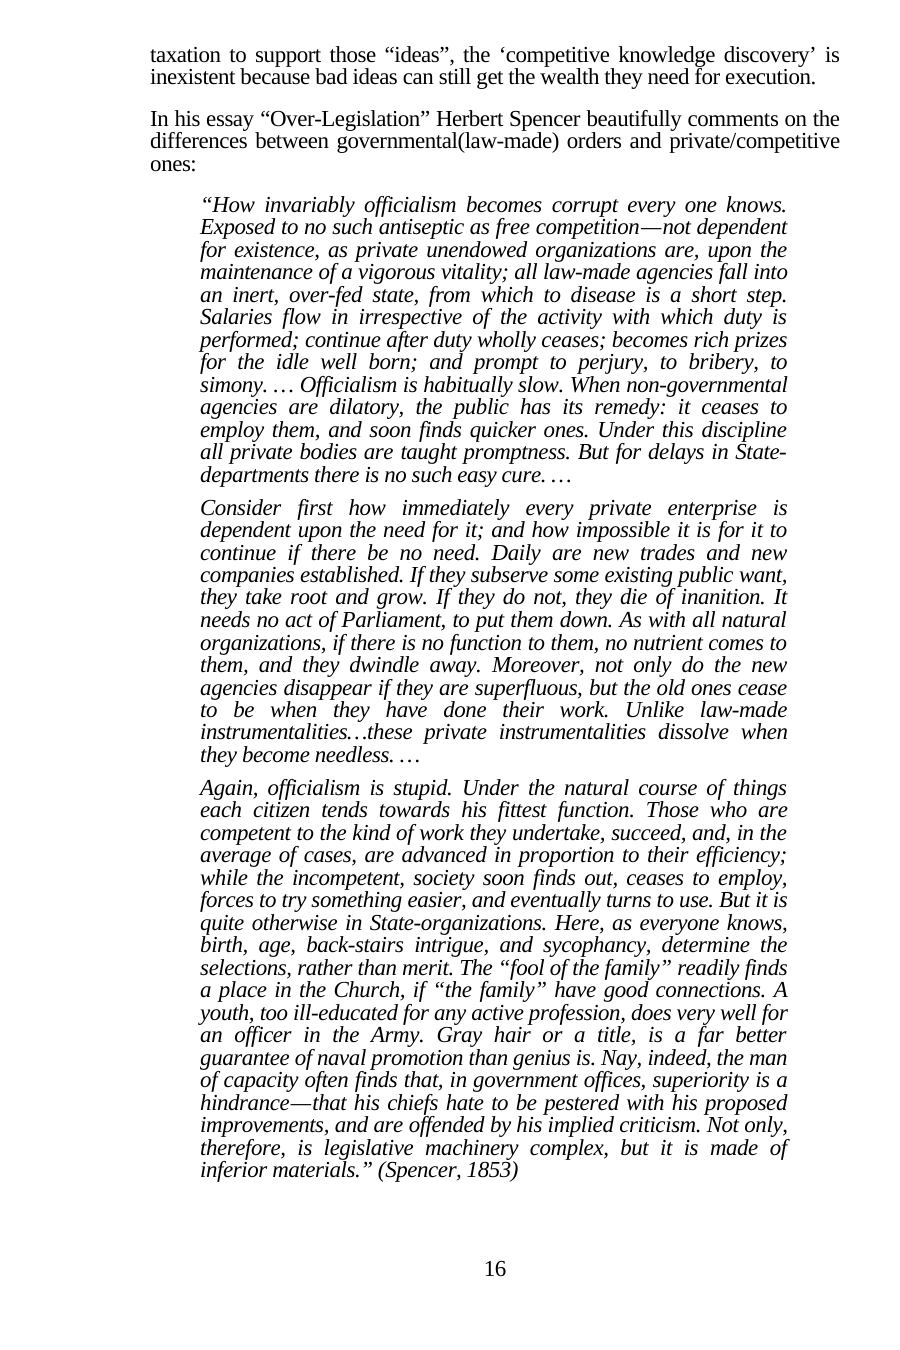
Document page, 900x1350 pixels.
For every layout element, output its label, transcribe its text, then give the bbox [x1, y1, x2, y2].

text Consider first how immediately every private enterprise is dependent upon the need for it; and how impossible it is for it to continue if there be no need. Daily are new trades and new companies established. If they subserve some existing public want, they take root and grow. If they do not, they die of inanition. It needs no act of Parliament, to put them down. As with all natural organizations, if there is no function to them, no nutrient comes to them, and they dwindle away. Moreover, not only do the new agencies disappear if they are superfluous, but the old ones cease to be when they have done their work. Unlike law-made instrumentalities…these private instrumentalities dissolve when they become needless. … [200, 498, 790, 767]
text “How invariably officialism becomes corrupt every one knows. Exposed to no such antiseptic as free competition — not dependent for existence, as private unendowed organizations are, upon the maintenance of a vigorous vitality; all law-made agencies fall into an inert, over-fed state, from which to disease is a short step. Salaries flow in irrespective of the activity with which duty is performed; continue after duty wholly ceases; becomes rich prizes for the idle well born; and prompt to perjury, to bribery, to simony. … Officialism is habitually slow. When non-governmental agencies are dilatory, the public has its remedy: it ceases to employ them, and soon finds quicker ones. Under this discipline all private bodies are taught promptness. But for delays in State-departments there is no such easy cure. … [200, 195, 790, 487]
text In his essay “Over-Legislation” Herbert Spencer beautifully comments on the differences between governmental(law-made) orders and private/competitive ones: [150, 109, 840, 176]
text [150, 45, 840, 90]
text Again, officialism is stupid. Under the natural course of things each citizen tends towards his fittest function. Those who are competent to the kind of work they undertake, succeed, and, in the average of cases, are advanced in proportion to their efficiency; while the incompetent, society soon finds out, ceases to employ, forces to try something easier, and eventually turns to use. But it is quite otherwise in State-organizations. Here, as everyone knows, birth, age, back-stairs intrigue, and sycophancy, determine the selections, rather than merit. The “fool of the family” readily finds a place in the Church, if “the family” have good connections. A youth, too ill-educated for any active profession, does very well for an officer in the Army. Gray hair or a title, is a far better guarantee of naval promotion than genius is. Nay, indeed, the man of capacity often finds that, in government offices, superiority is a hindrance — that his chiefs hate to be pestered with his proposed improvements, and are offended by his implied criticism. Not only, therefore, is legislative machinery complex, but it is made of inferior materials.” (Spencer, 1853) [200, 778, 790, 1183]
